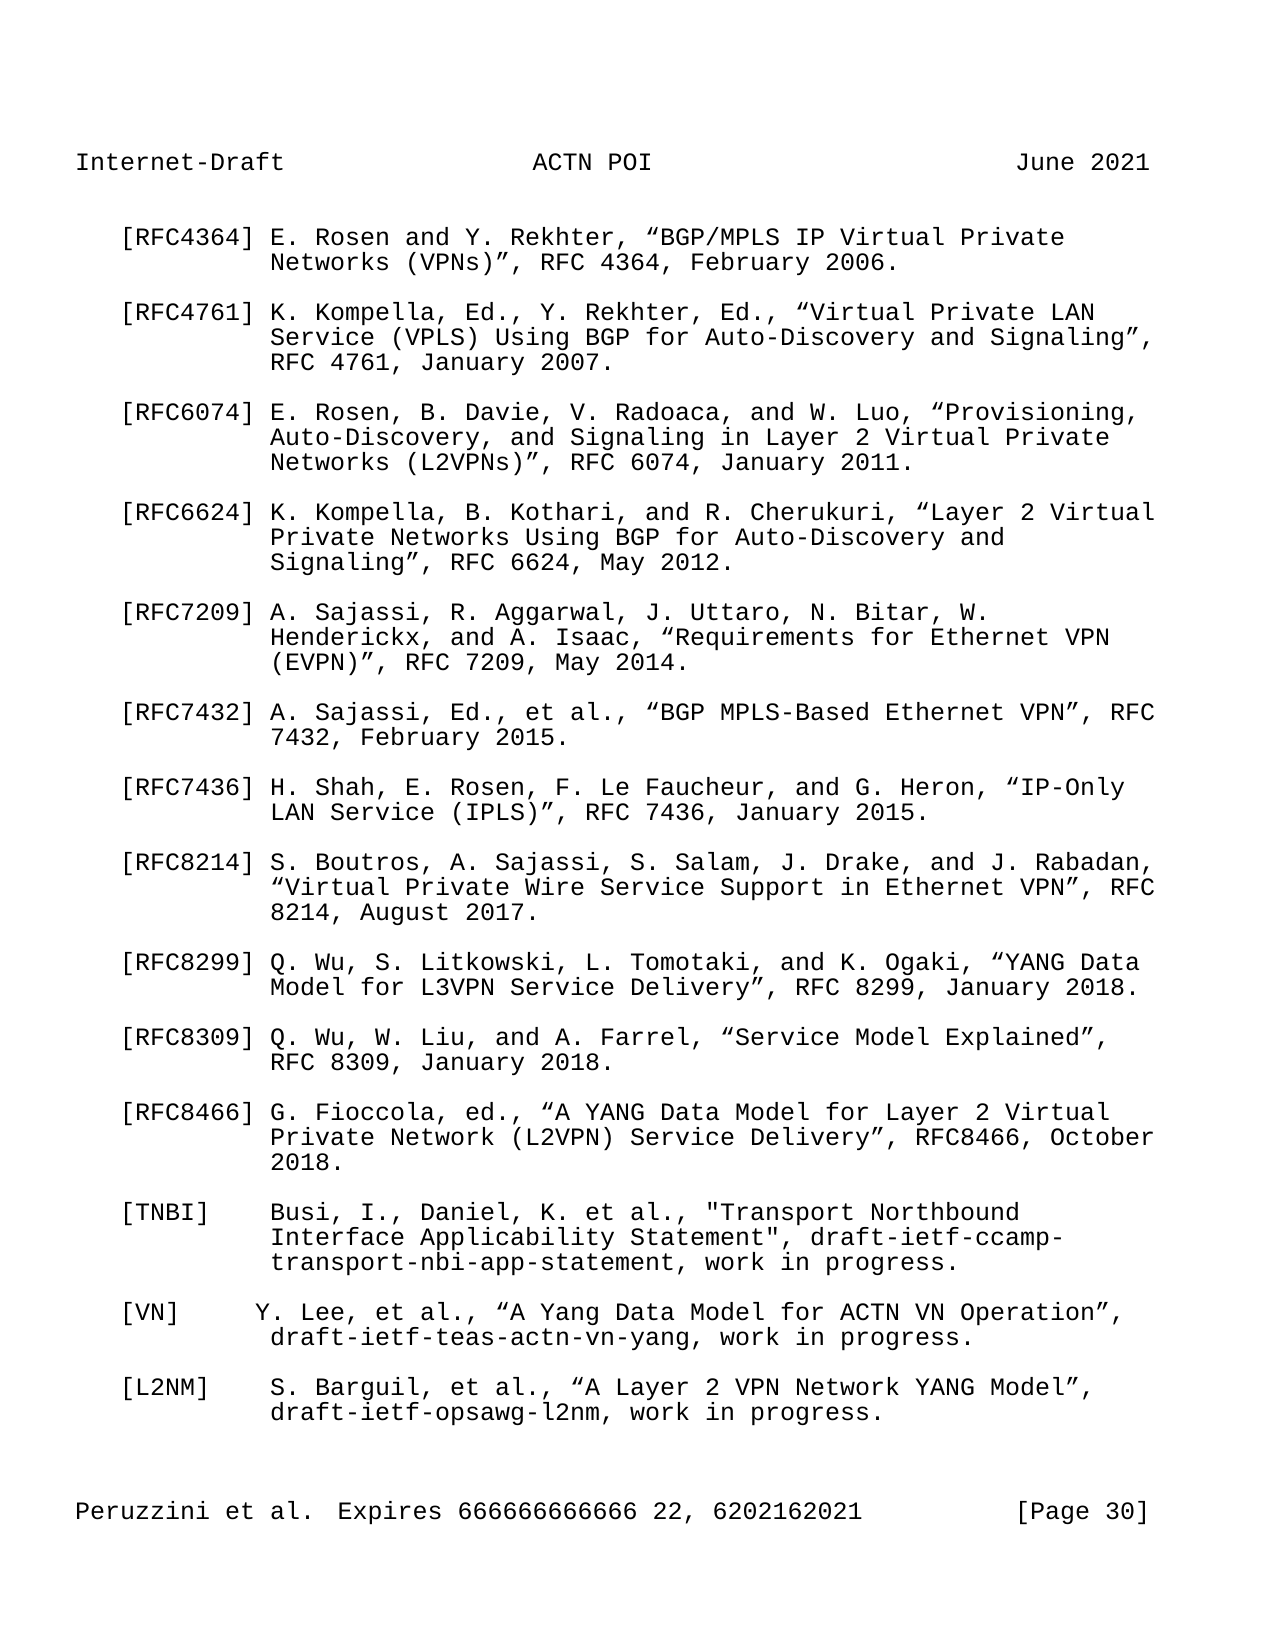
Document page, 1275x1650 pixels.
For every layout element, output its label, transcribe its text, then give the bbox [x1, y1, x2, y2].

text [RFC8299] Q. Wu, S. Litkowski, L. Tomotaki, and K. Ogaki, “YANG Data Model for L3VPN Service Delivery”, RFC 8299, January 2018. [120, 950, 1155, 1000]
text [RFC4364] E. Rosen and Y. Rekhter, “BGP/MPLS IP Virtual Private Networks (VPNs)”, RFC 4364, February 2006. [120, 225, 1155, 275]
text [VN] Y. Lee, et al., “A Yang Data Model for ACTN VN Operation”, draft-ietf-teas-actn-vn-yang, work in progress. [120, 1300, 1155, 1350]
text [RFC8466] G. Fioccola, ed., “A YANG Data Model for Layer 2 Virtual Private Network (L2VPN) Service Delivery”, RFC8466, October 2018. [120, 1100, 1155, 1175]
text [RFC7209] A. Sajassi, R. Aggarwal, J. Uttaro, N. Bitar, W. Henderickx, and A. Isaac, “Requirements for Ethernet VPN (EVPN)”, RFC 7209, May 2014. [120, 600, 1155, 675]
text [RFC6074] E. Rosen, B. Davie, V. Radoaca, and W. Luo, “Provisioning, Auto-Discovery, and Signaling in Layer 2 Virtual Private Networks (L2VPNs)”, RFC 6074, January 2011. [120, 400, 1155, 475]
text [RFC7436] H. Shah, E. Rosen, F. Le Faucheur, and G. Heron, “IP-Only LAN Service (IPLS)”, RFC 7436, January 2015. [120, 775, 1155, 825]
text [RFC6624] K. Kompella, B. Kothari, and R. Cherukuri, “Layer 2 Virtual Private Networks Using BGP for Auto-Discovery and Signaling”, RFC 6624, May 2012. [120, 500, 1155, 575]
text [RFC8214] S. Boutros, A. Sajassi, S. Salam, J. Drake, and J. Rabadan, “Virtual Private Wire Service Support in Ethernet VPN”, RFC 8214, August 2017. [120, 850, 1155, 925]
text [RFC7432] A. Sajassi, Ed., et al., “BGP MPLS-Based Ethernet VPN”, RFC 7432, February 2015. [120, 700, 1155, 750]
text [L2NM] S. Barguil, et al., “A Layer 2 VPN Network YANG Model”, draft-ietf-opsawg-l2nm, work in progress. [120, 1375, 1155, 1425]
text [RFC8309] Q. Wu, W. Liu, and A. Farrel, “Service Model Explained”, RFC 8309, January 2018. [120, 1025, 1155, 1075]
text [TNBI] Busi, I., Daniel, K. et al., "Transport Northbound Interface Applicability Statement", draft-ietf-ccamp-transport-nbi-app-statement, work in progress. [120, 1200, 1155, 1275]
text [RFC4761] K. Kompella, Ed., Y. Rekhter, Ed., “Virtual Private LAN Service (VPLS) Using BGP for Auto-Discovery and Signaling”, RFC 4761, January 2007. [120, 300, 1155, 375]
